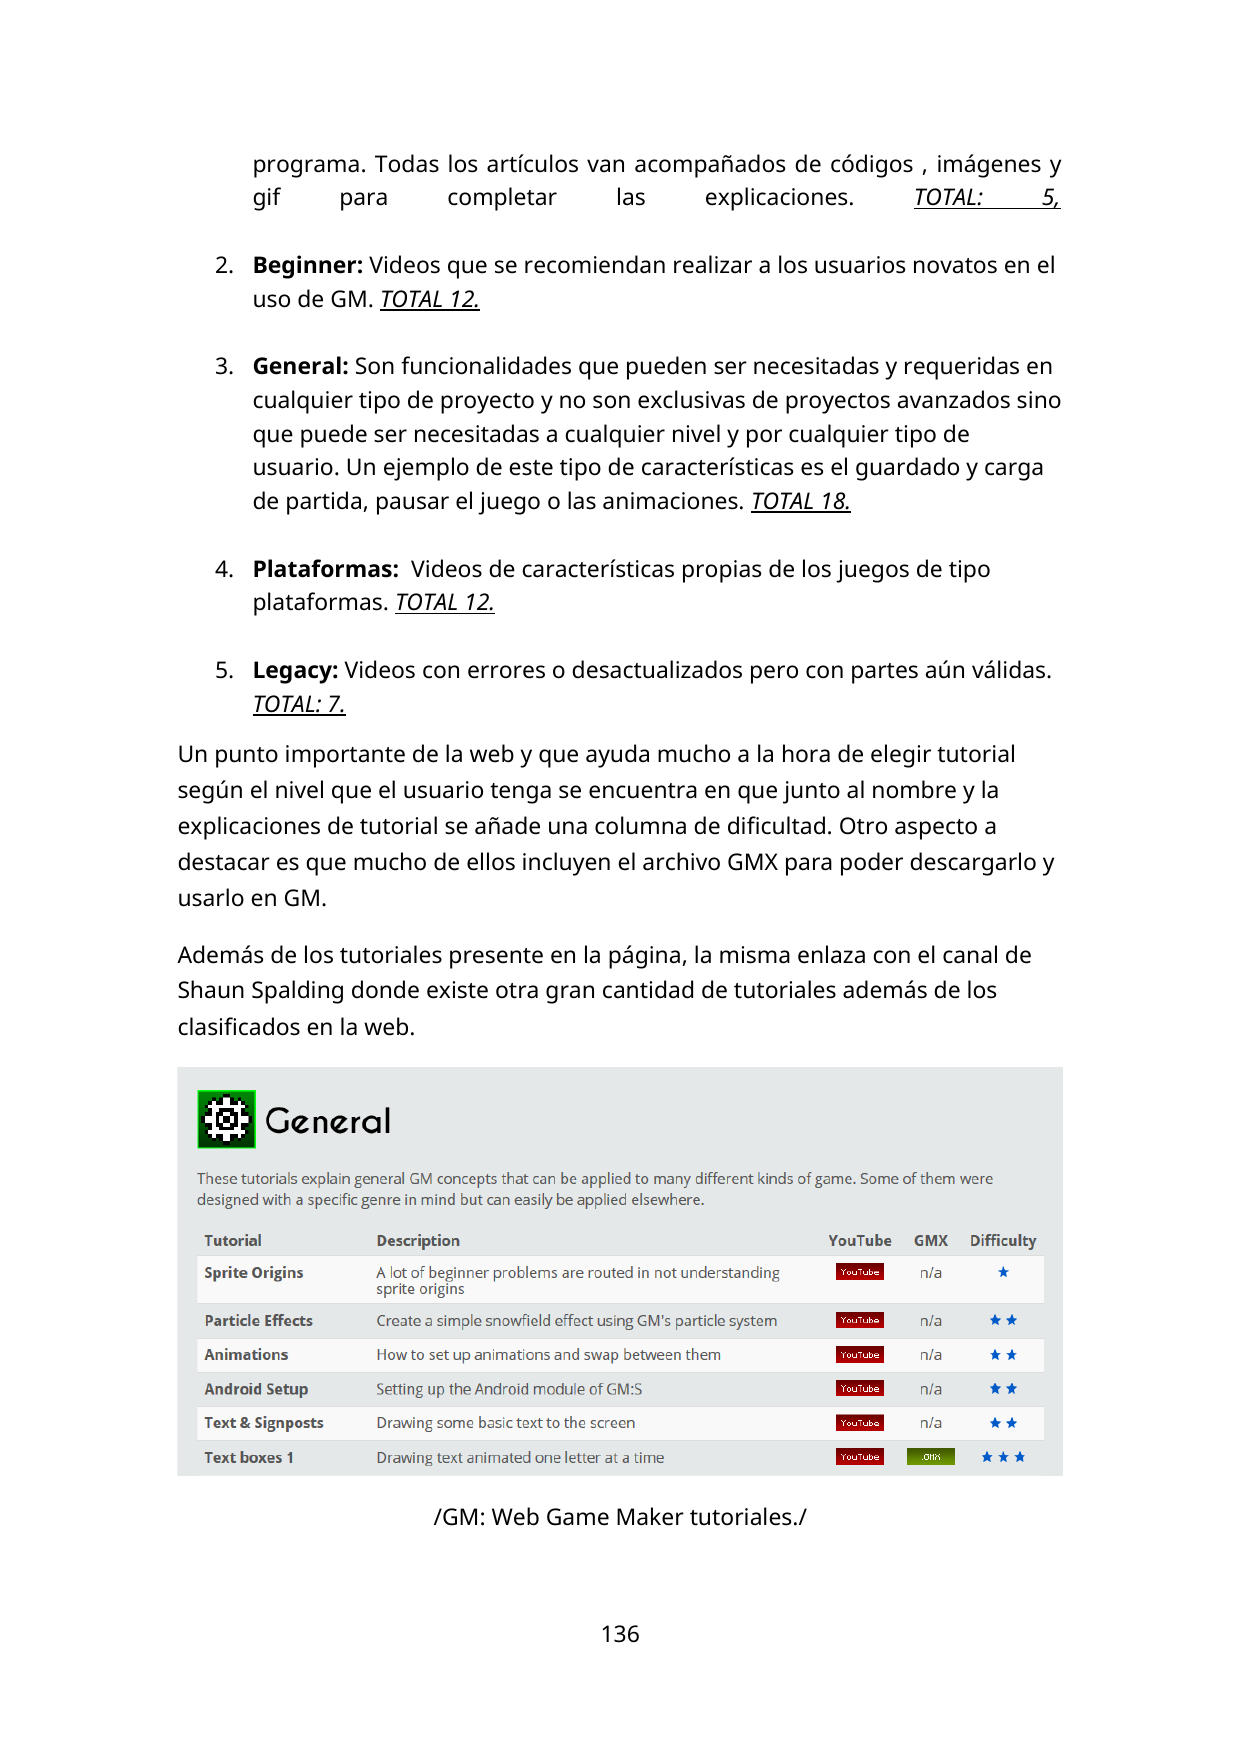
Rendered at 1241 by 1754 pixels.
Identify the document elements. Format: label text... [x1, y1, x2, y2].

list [215, 148, 1063, 246]
list Legacy: Videos con errores o desactualizados pero con partes aún válidas. TOTAL: 7. [215, 654, 1063, 719]
list Beginner: Videos que se recomiendan realizar a los usuarios novatos en el uso de GM. TOTAL 12. [215, 249, 1063, 348]
list General: Son funcionalidades que pueden ser necesitadas y requeridas en cualquier tipo de proyecto y no son exclusivas de proyectos avanzados sino que puede ser necesitadas a cualquier nivel y por cualquier tipo de usuario. Un ejemplo de este tipo de características es el guardado y carga de partida, pausar el juego o las animaciones. TOTAL 18. [215, 350, 1063, 550]
text Además de los tutoriales presente en la página, la misma enlaza con el canal de Shaun Spalding donde existe otra gran cantidad de tutoriales además de los clasificados en la web. [177, 938, 1063, 1042]
picture [177, 1067, 1063, 1476]
list Plataformas: Videos de características propias de los juegos de tipo plataformas. TOTAL 12. [215, 553, 1063, 651]
text Un punto importante de la web y que ayuda mucho a la hora de elegir tutorial según el nivel que el usuario tenga se encuentra en que junto al nombre y la explicaciones de tutorial se añade una columna de dificultad. Otro aspecto a destacar es que mucho de ellos incluyen el archivo GMX para poder descargarlo y usarlo en GM. [177, 738, 1063, 913]
text /GM: Web Game Maker tutoriales./ [177, 1501, 1063, 1532]
